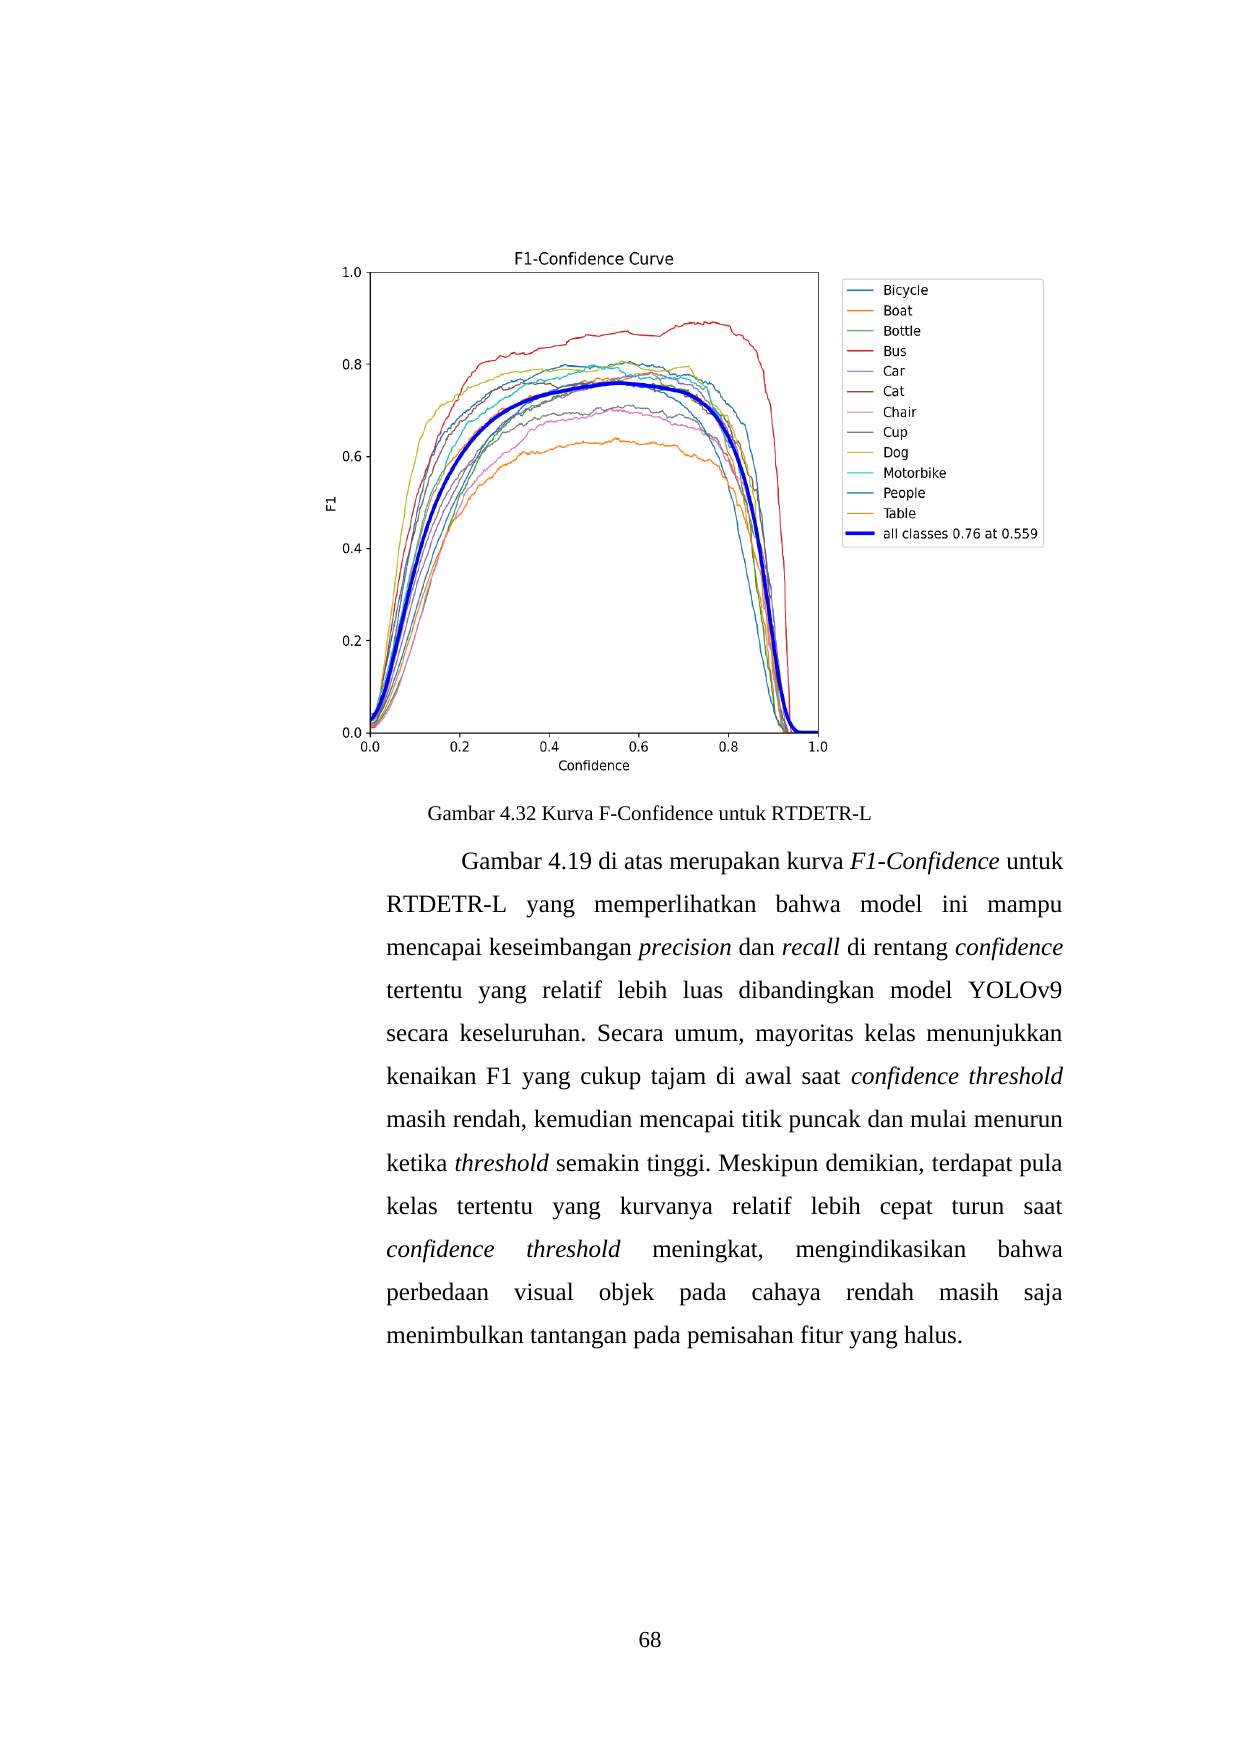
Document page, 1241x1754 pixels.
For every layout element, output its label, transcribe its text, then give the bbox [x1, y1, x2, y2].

text Gambar 4.19 di atas merupakan kurva F1-Confidence untuk RTDETR-L yang memperlihatkan bahwa model ini mampu mencapai keseimbangan precision dan recall di rentang confidence tertentu yang relatif lebih luas dibandingkan model YOLOv9 secara keseluruhan. Secara umum, mayoritas kelas menunjukkan kenaikan F1 yang cukup tajam di awal saat confidence threshold masih rendah, kemudian mencapai titik puncak dan mulai menurun ketika threshold semakin tinggi. Meskipun demikian, terdapat pula kelas tertentu yang kurvanya relatif lebih cepat turun saat confidence threshold meningkat, mengindikasikan bahwa perbedaan visual objek pada cahaya rendah masih saja menimbulkan tantangan pada pemisahan fitur yang halus. [386, 846, 1063, 1349]
picture [311, 236, 1062, 788]
